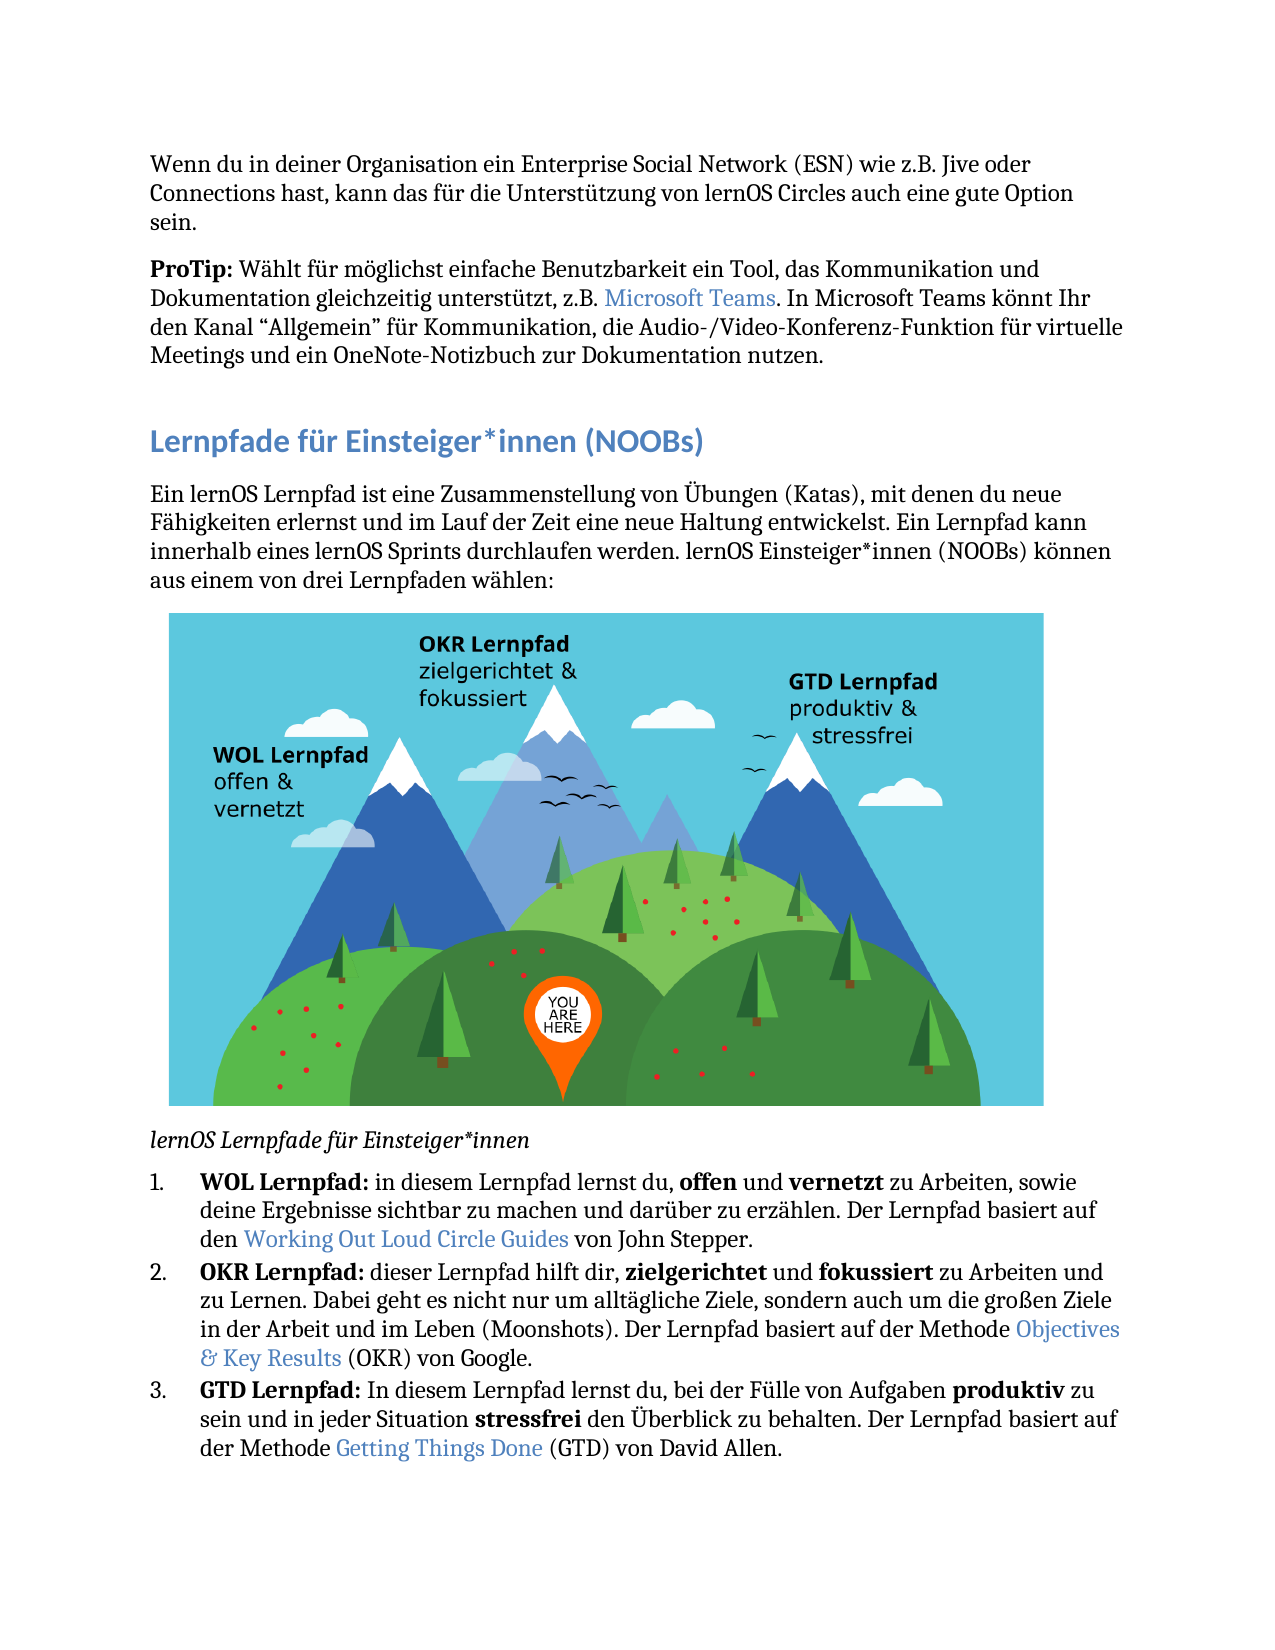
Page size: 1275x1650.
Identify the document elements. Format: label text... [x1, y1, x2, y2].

list OKR Lernpfad: dieser Lernpfad hilft dir, zielgerichtet und fokussiert zu Arbeiten und zu Lernen. Dabei geht es nicht nur um alltägliche Ziele, sondern auch um die großen Ziele in der Arbeit und im Leben (Moonshots). Der Lernpfad basiert auf der Methode Objectives & Key Results (OKR) von Google. [150, 1257, 1125, 1372]
list GTD Lernpfad: In diesem Lernpfad lernst du, bei der Fülle von Aufgaben produktiv zu sein und in jeder Situation stressfrei den Überblick zu behalten. Der Lernpfad basiert auf der Methode Getting Things Done (GTD) von David Allen. [150, 1376, 1125, 1462]
list WOL Lernpfad: in diesem Lernpfad lernst du, offen und vernetzt zu Arbeiten, sowie deine Ergebnisse sichtbar zu machen und darüber zu erzählen. Der Lernpfad basiert auf den Working Out Loud Circle Guides von John Stepper. [150, 1167, 1125, 1254]
text Wenn du in deiner Organisation ein Enterprise Social Network (ESN) wie z.B. Jive oder Connections hast, kann das für die Unterstützung von lernOS Circles auch eine gute Option sein. [150, 150, 1125, 236]
subtitle Lernpfade für Einsteiger*innen (NOOBs) [150, 420, 1125, 461]
picture [168, 613, 1044, 1106]
text ProTip: Wählt für möglichst einfache Benutzbarkeit ein Tool, das Kommunikation und Dokumentation gleichzeitig unterstützt, z.B. Microsoft Teams. In Microsoft Teams könnt Ihr den Kanal “Allgemein” für Kommunikation, die Audio-/Video-Konferenz-Funktion für virtuelle Meetings und ein OneNote-Notizbuch zur Dokumentation nutzen. [150, 255, 1125, 370]
text lernOS Lernpfade für Einsteiger*innen [150, 1126, 1125, 1155]
text Ein lernOS Lernpfad ist eine Zusammenstellung von Übungen (Katas), mit denen du neue Fähigkeiten erlernst und im Lauf der Zeit eine neue Haltung entwickelst. Ein Lernpfad kann innerhalb eines lernOS Sprints durchlaufen werden. lernOS Einsteiger*innen (NOOBs) können aus einem von drei Lernpfaden wählen: [150, 479, 1125, 594]
